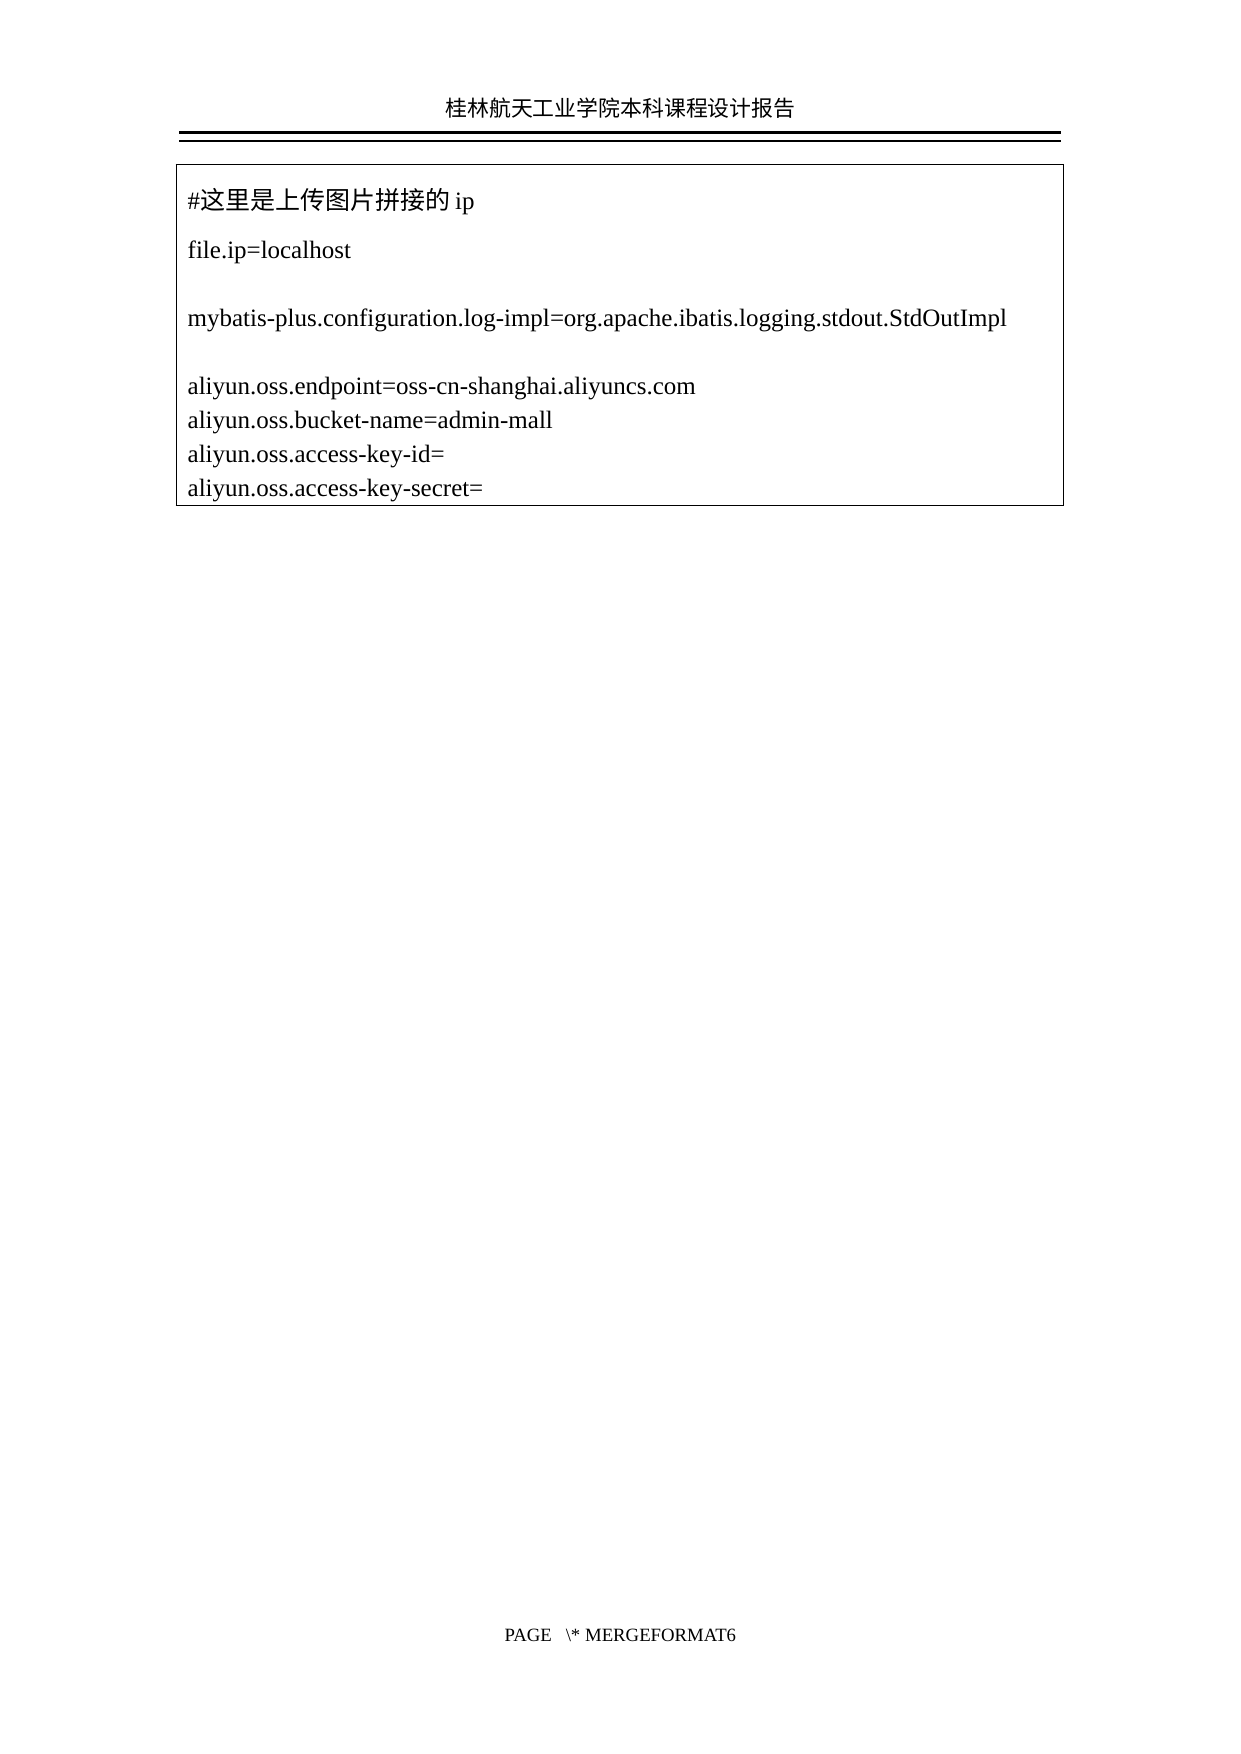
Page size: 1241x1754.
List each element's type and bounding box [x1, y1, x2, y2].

table_header [177, 165, 1063, 504]
